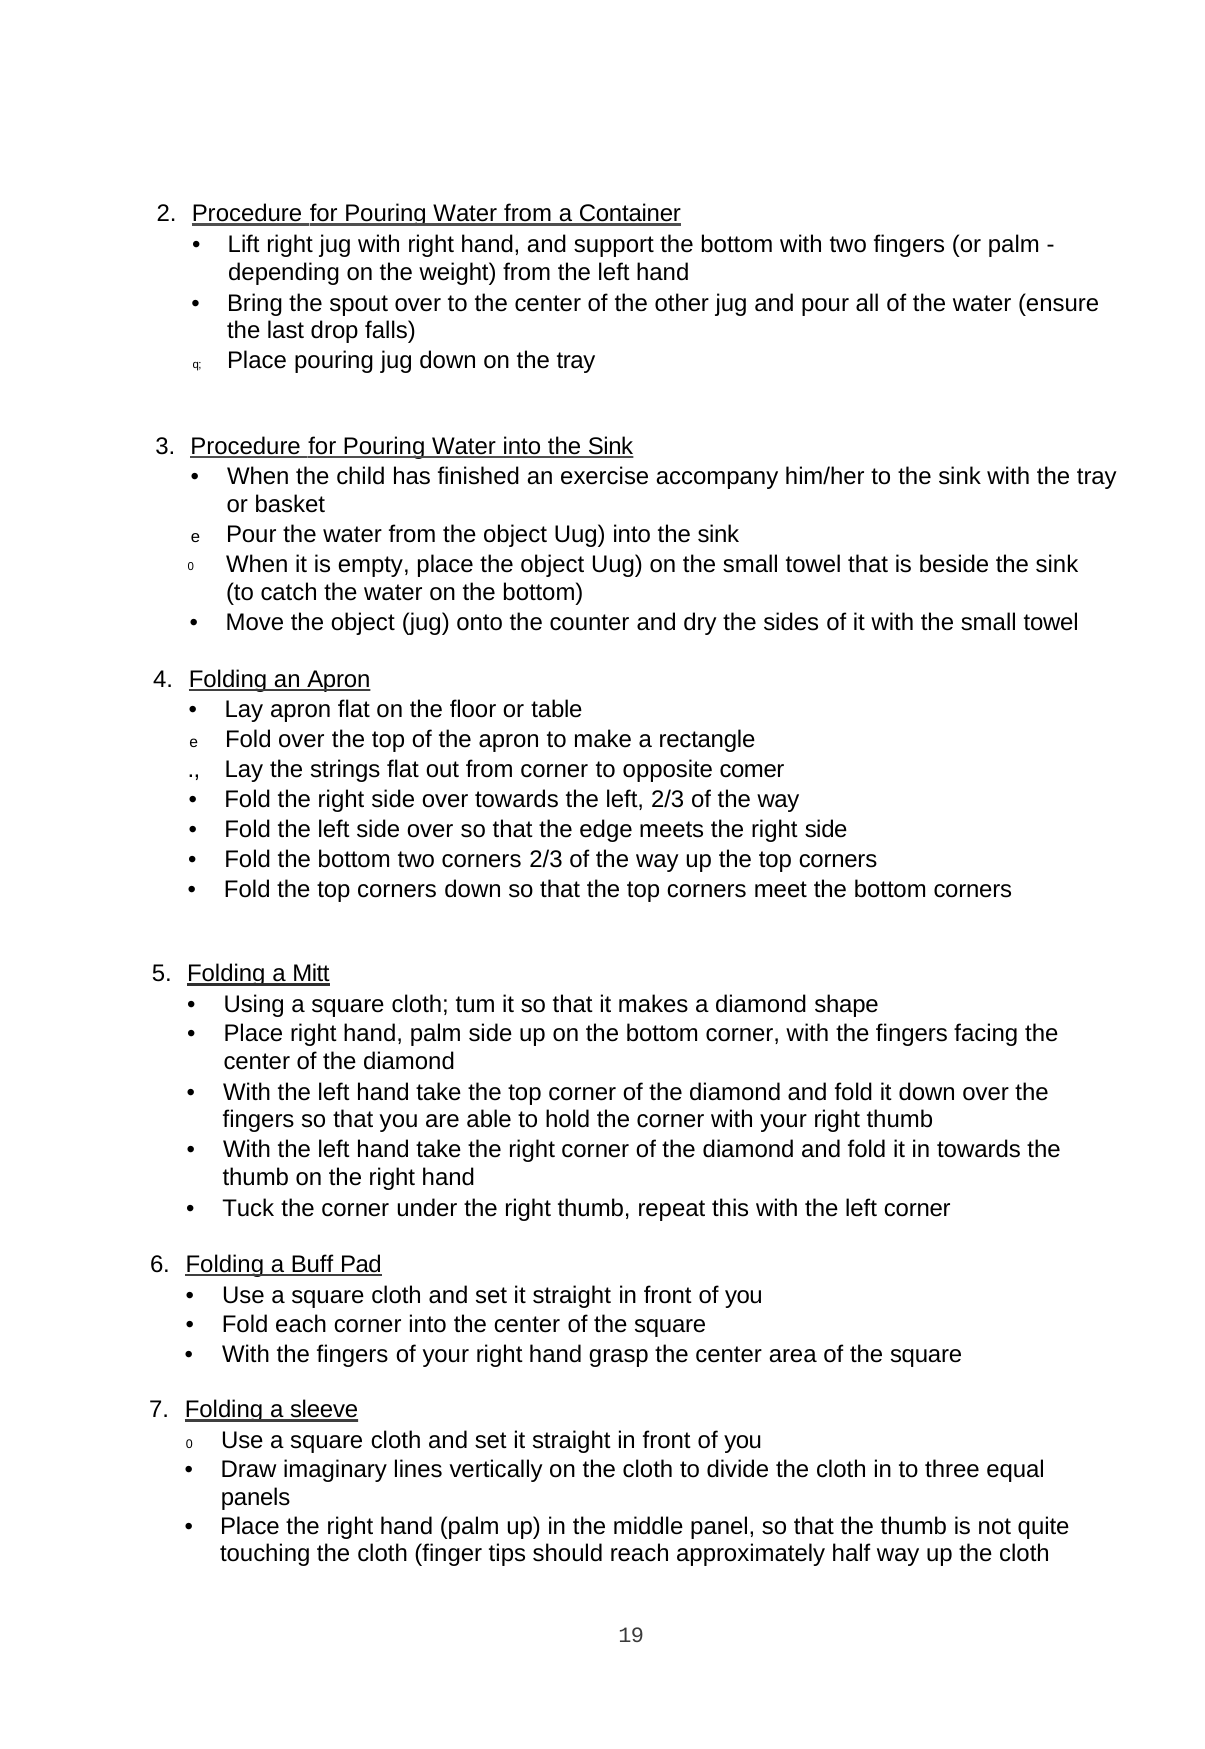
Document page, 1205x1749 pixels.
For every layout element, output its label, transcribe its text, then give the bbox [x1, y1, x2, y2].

list When the child has finished an exercise accompany him/her to the sink with the tray or basket [190, 462, 1118, 518]
text ., Lay the strings flat out from corner to opposite comer [187, 755, 1129, 782]
list Fold each corner into the center of the square [185, 1310, 1129, 1338]
list Lift right jug with right hand, and support the bottom with two fingers (or palm - depending on the weight) from the left hand [192, 230, 1056, 286]
list Folding a Mitt [152, 959, 1129, 987]
list Fold the left side over so that the edge meets the right side [188, 815, 1129, 842]
list With the fingers of your right hand grasp the center area of the square [184, 1340, 1129, 1368]
text q; Place pouring jug down on the tray [192, 346, 1129, 374]
text e Fold over the top of the apron to make a rectangle [189, 725, 1129, 753]
text 0 When it is empty, place the object Uug) on the small towel that is beside the sink (to catch the water on the bottom) [187, 550, 1111, 605]
list Lay apron flat on the floor or table [188, 695, 1129, 723]
list Folding a Buff Pad [150, 1249, 1129, 1277]
list Folding an Apron [153, 664, 1129, 692]
text 0 Use a square cloth and set it straight in front of you [186, 1426, 1129, 1453]
list Procedure for Pouring Water into the Sink [155, 432, 1129, 459]
list With the left hand take the top corner of the diamond and fold it down over the fingers so that you are able to hold the corner with your right thumb [186, 1077, 1050, 1133]
list Draw imaginary lines vertically on the cloth to divide the cloth in to three equal panels [184, 1455, 1046, 1510]
list Place right hand, palm side up on the bottom corner, with the fingers facing the center of the diamond [187, 1019, 1059, 1074]
list Folding a sleeve [149, 1395, 1129, 1423]
list Move the object (jug) onto the counter and dry the sides of it with the small towel [189, 608, 1129, 636]
list Procedure for Pouring Water from a Container [156, 199, 1129, 227]
list Using a square cloth; tum it so that it makes a diamond shape [187, 990, 1129, 1017]
list Fold the right side over towards the left, 2/3 of the way [188, 785, 1129, 812]
list With the left hand take the right corner of the diamond and fold it in towards the thumb on the right hand [186, 1135, 1062, 1191]
list Fold the bottom two corners 2/3 of the way up the top corners [188, 845, 1129, 872]
list Place the right hand (palm up) in the middle panel, so that the thumb is not quite touching the cloth (finger tips should reach approximately half way up the cloth [184, 1513, 1071, 1567]
list Tuck the corner under the right thumb, repeat this with the left corner [186, 1193, 1129, 1221]
list Fold the top corners down so that the top corners meet the bottom corners [187, 875, 1129, 903]
list Use a square cloth and set it straight in front of you [185, 1281, 1129, 1308]
text e Pour the water from the object Uug) into the sink [191, 520, 1129, 548]
list Bring the spout over to the center of the other jug and pour all of the water (ensure the last drop falls) [191, 288, 1101, 344]
